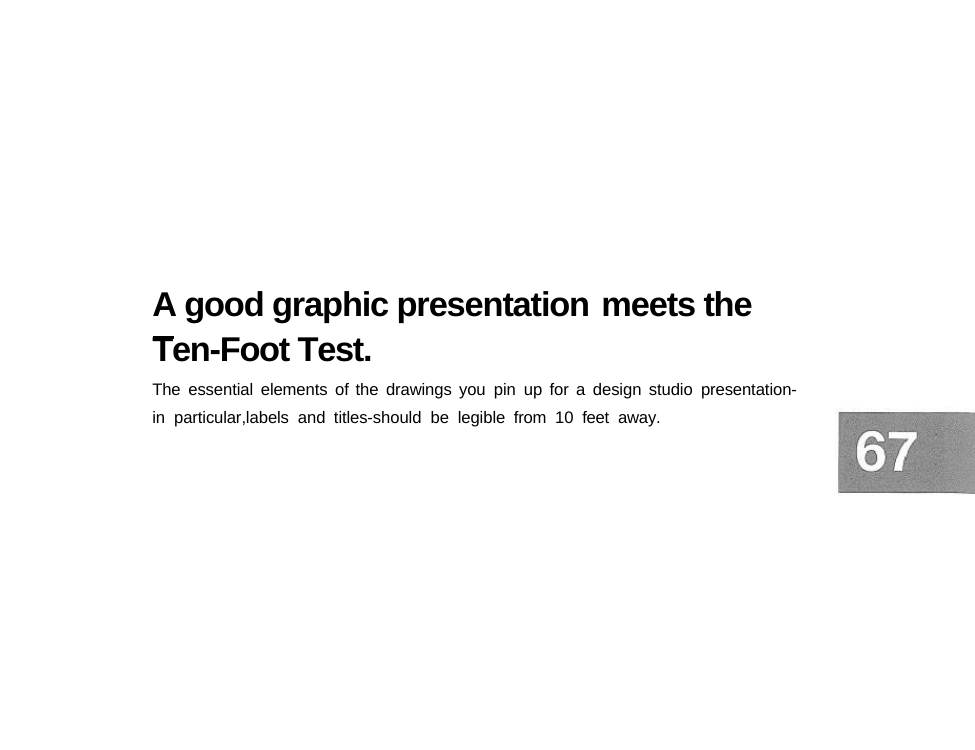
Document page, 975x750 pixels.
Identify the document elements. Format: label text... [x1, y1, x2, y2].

picture [834, 407, 975, 496]
text A good graphic presentation meets the [152, 293, 975, 336]
text The essential elements of the drawings you pin up for a design studio presentation- [152, 381, 975, 408]
text Ten-Foot Test. [152, 336, 975, 368]
text in particular,labels and titles-should be legible from 10 feet away. [152, 408, 834, 431]
